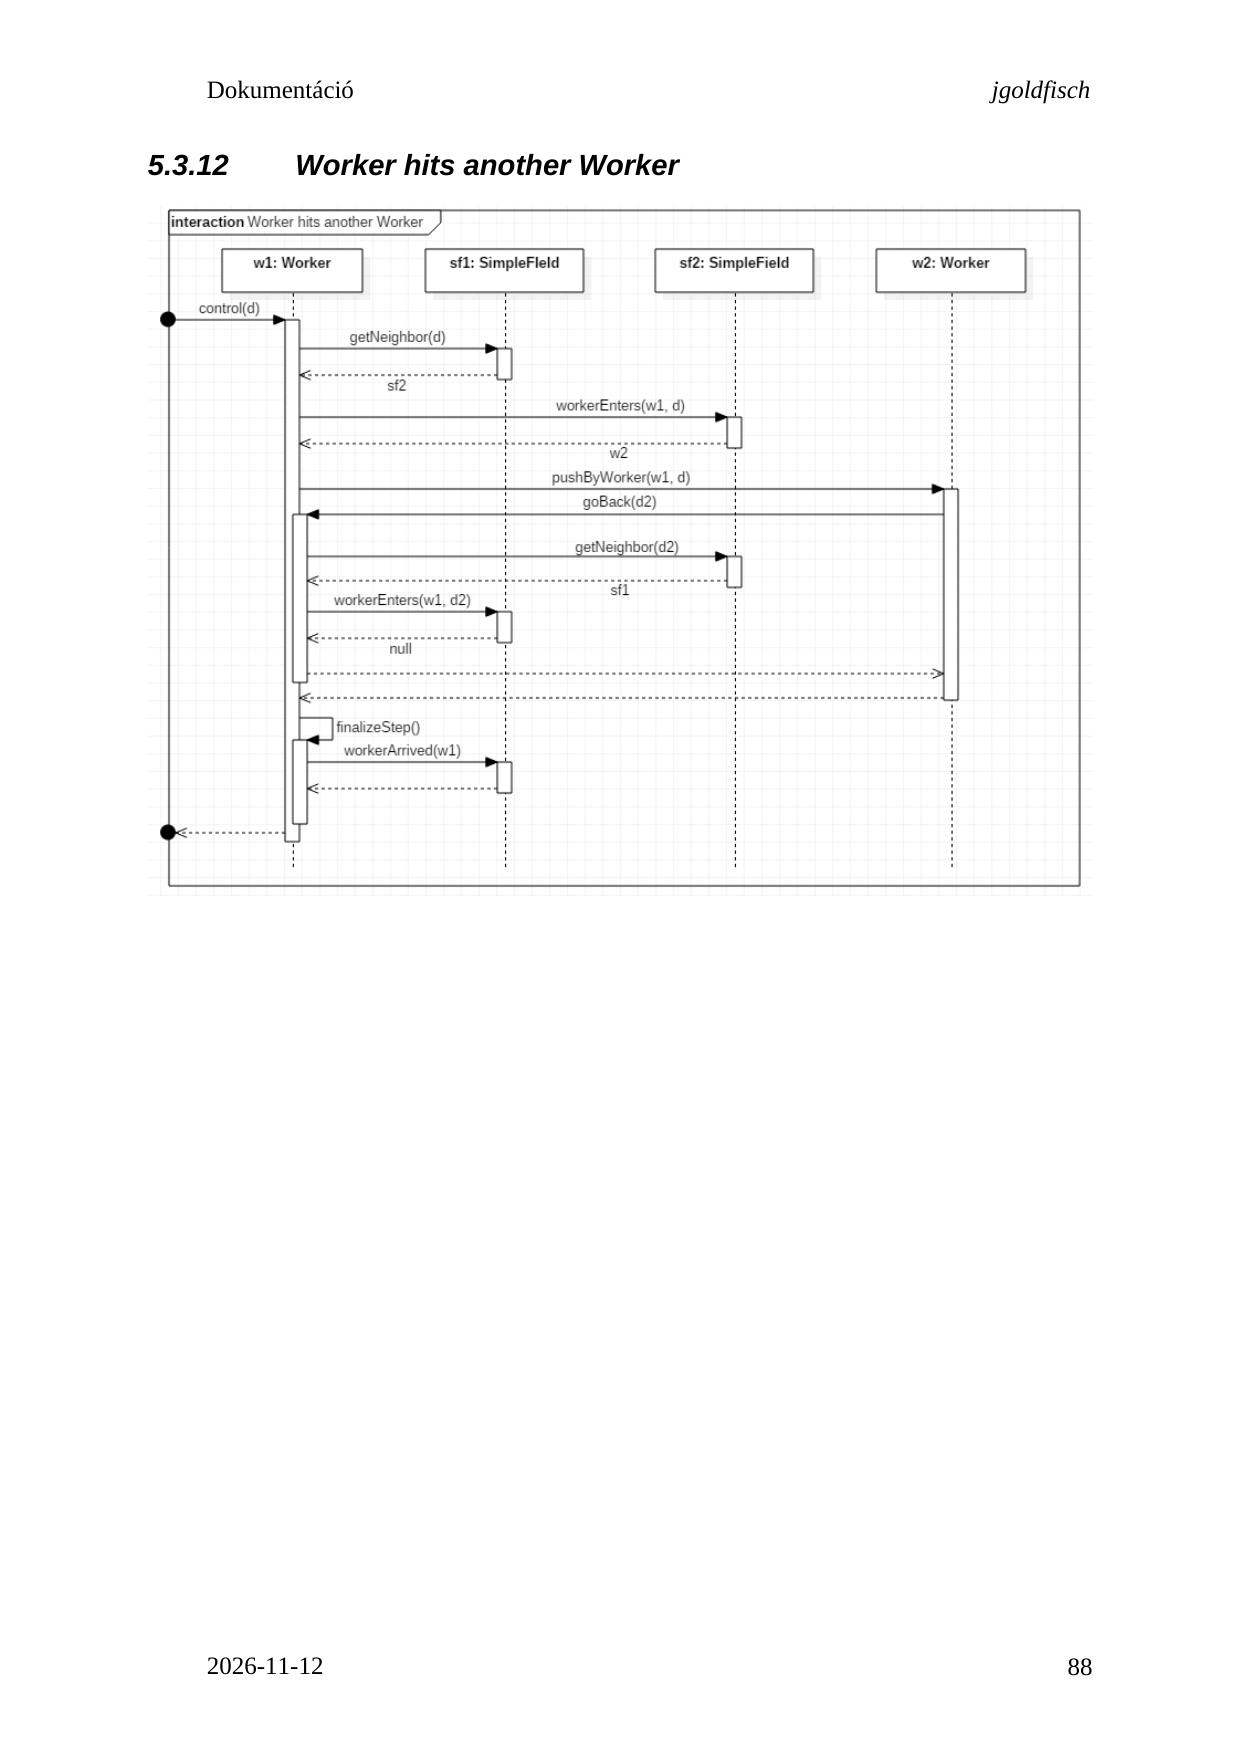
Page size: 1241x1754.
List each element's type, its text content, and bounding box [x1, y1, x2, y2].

subtitle Worker hits another Worker [148, 148, 1093, 181]
picture [147, 206, 1093, 897]
